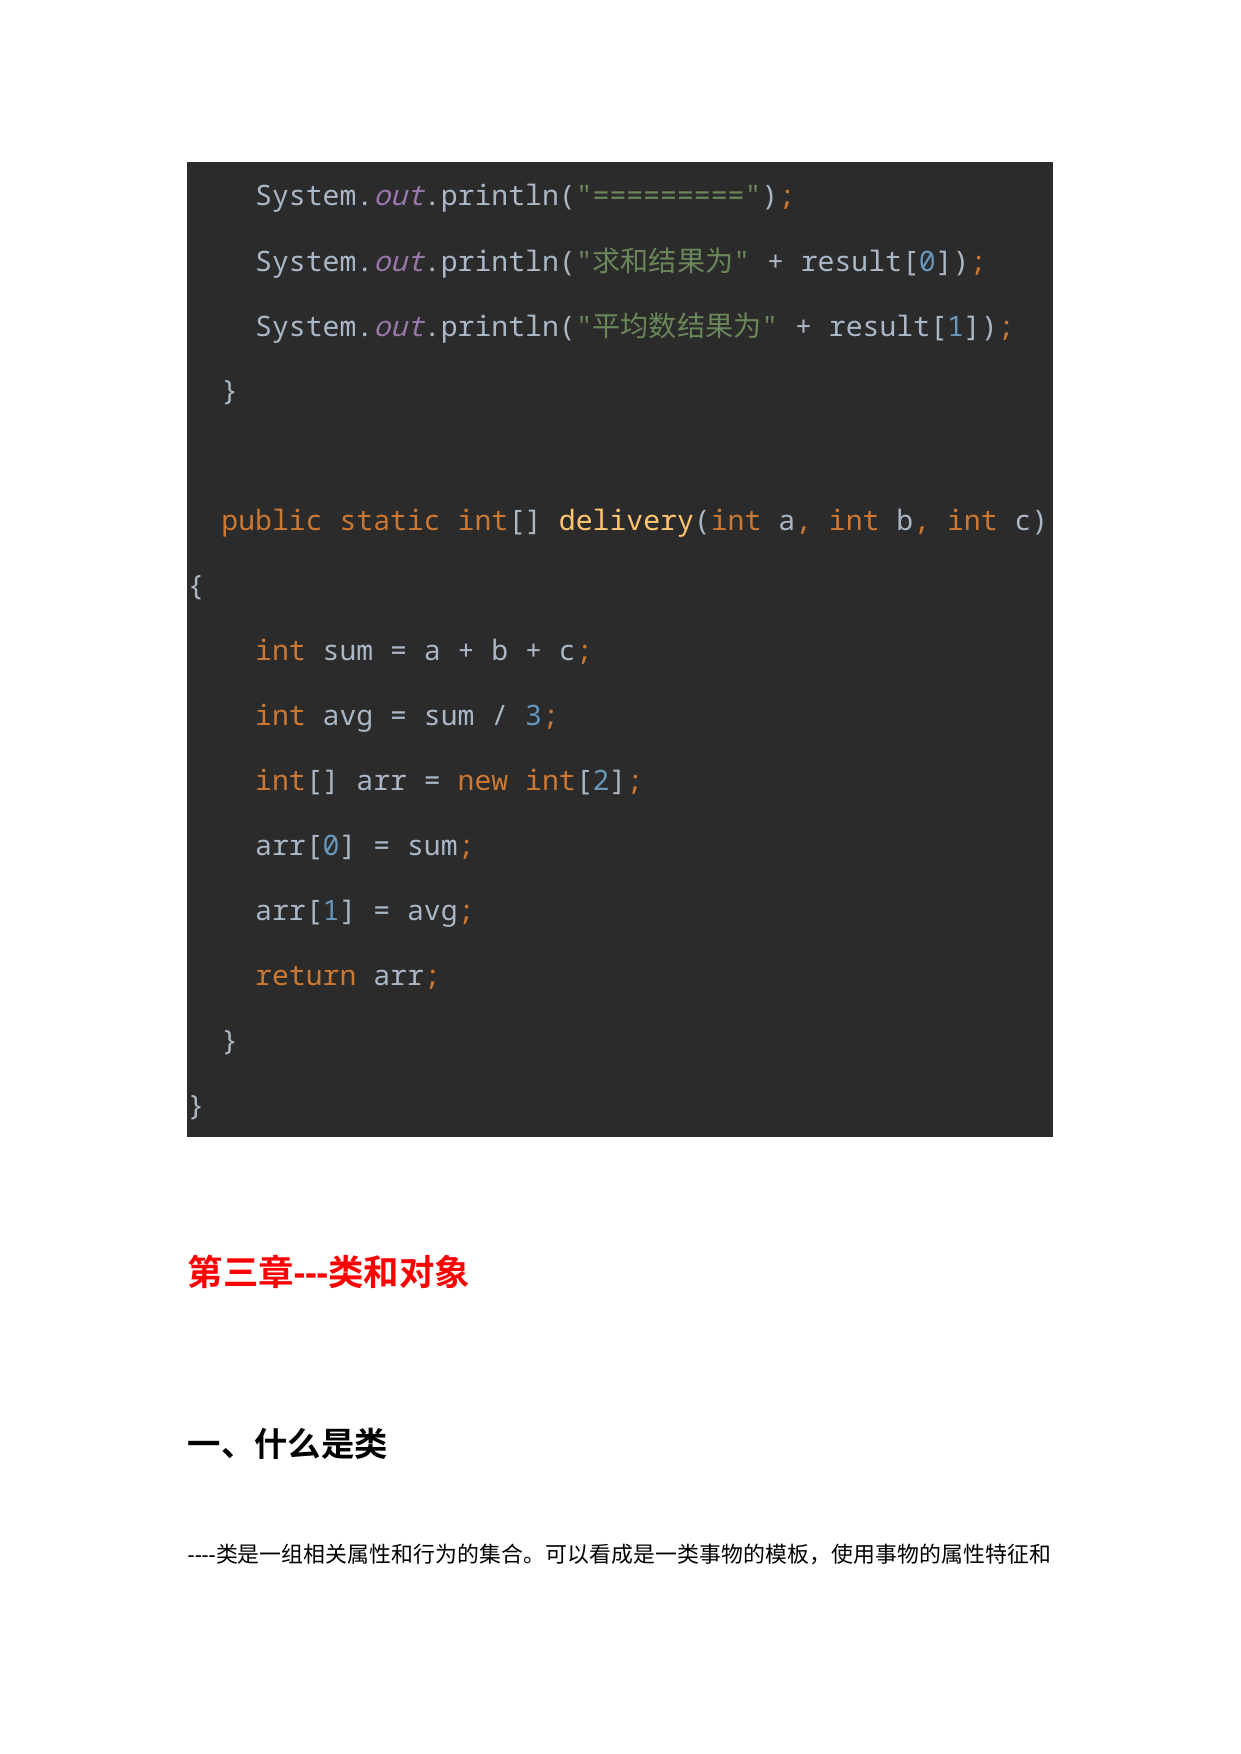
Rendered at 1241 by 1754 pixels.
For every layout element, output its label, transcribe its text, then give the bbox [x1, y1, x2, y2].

subtitle 第三章---类和对象 [187, 1237, 1053, 1302]
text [187, 162, 1053, 1137]
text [187, 1536, 1053, 1569]
subtitle 一、什么是类 [187, 1409, 1053, 1474]
